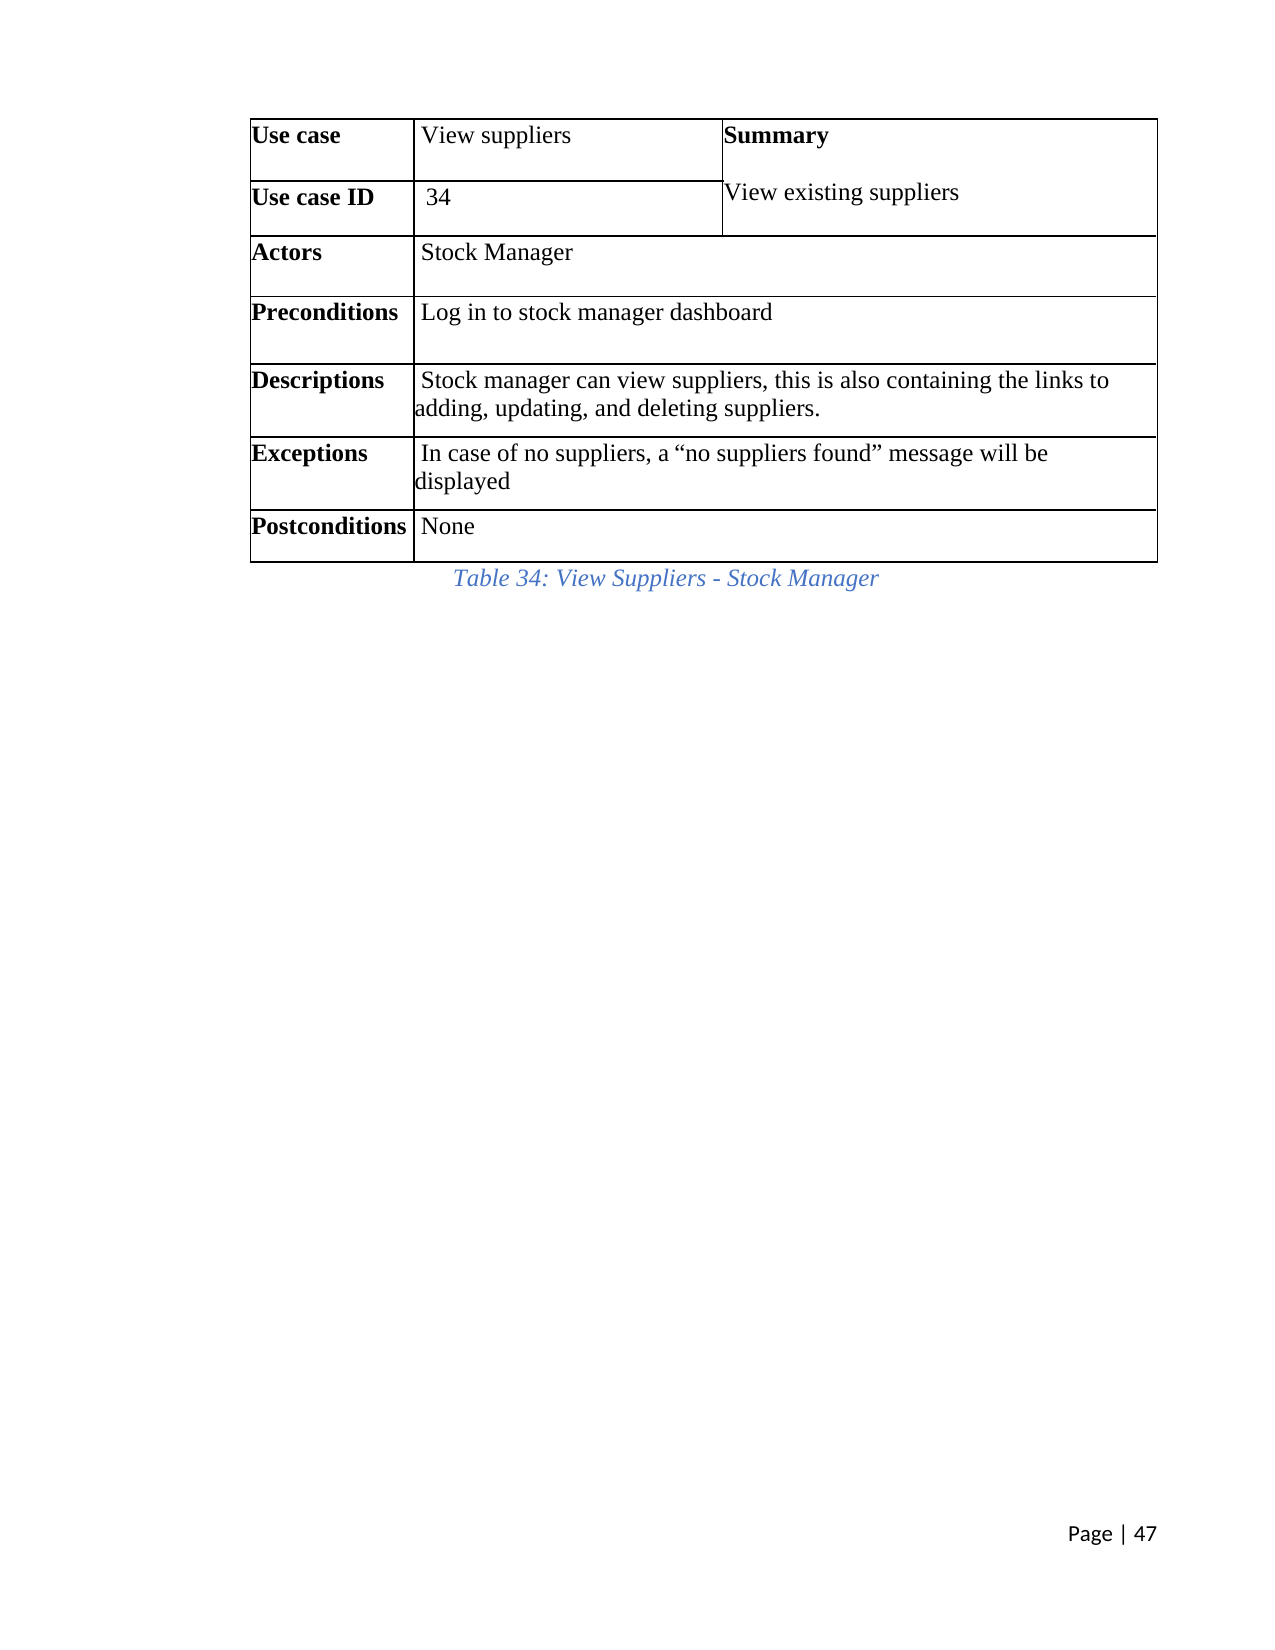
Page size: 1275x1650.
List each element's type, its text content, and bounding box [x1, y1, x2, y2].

table_cell Postconditions [251, 511, 413, 561]
table_cell Stock manager can view suppliers, this is also containing the links to adding, updating, and deleting suppliers. [415, 363, 1157, 436]
table_cell Log in to stock manager dashboard [415, 296, 1157, 363]
text Table 34: View Suppliers - Stock Manager [177, 563, 1157, 591]
table_cell Actors [251, 237, 413, 296]
table_header View suppliers [415, 120, 722, 180]
table_cell Exceptions [251, 438, 413, 509]
table_header Summary View existing suppliers [723, 120, 1157, 235]
table_cell Stock Manager [415, 235, 1157, 296]
table_cell Preconditions [251, 297, 413, 363]
table_cell None [415, 509, 1157, 561]
table_header Use case [251, 120, 413, 180]
table_cell Use case ID [251, 182, 413, 235]
table_cell In case of no suppliers, a “no suppliers found” message will be displayed [415, 436, 1157, 509]
table_cell Descriptions [251, 365, 413, 436]
table_cell 34 [415, 182, 722, 235]
